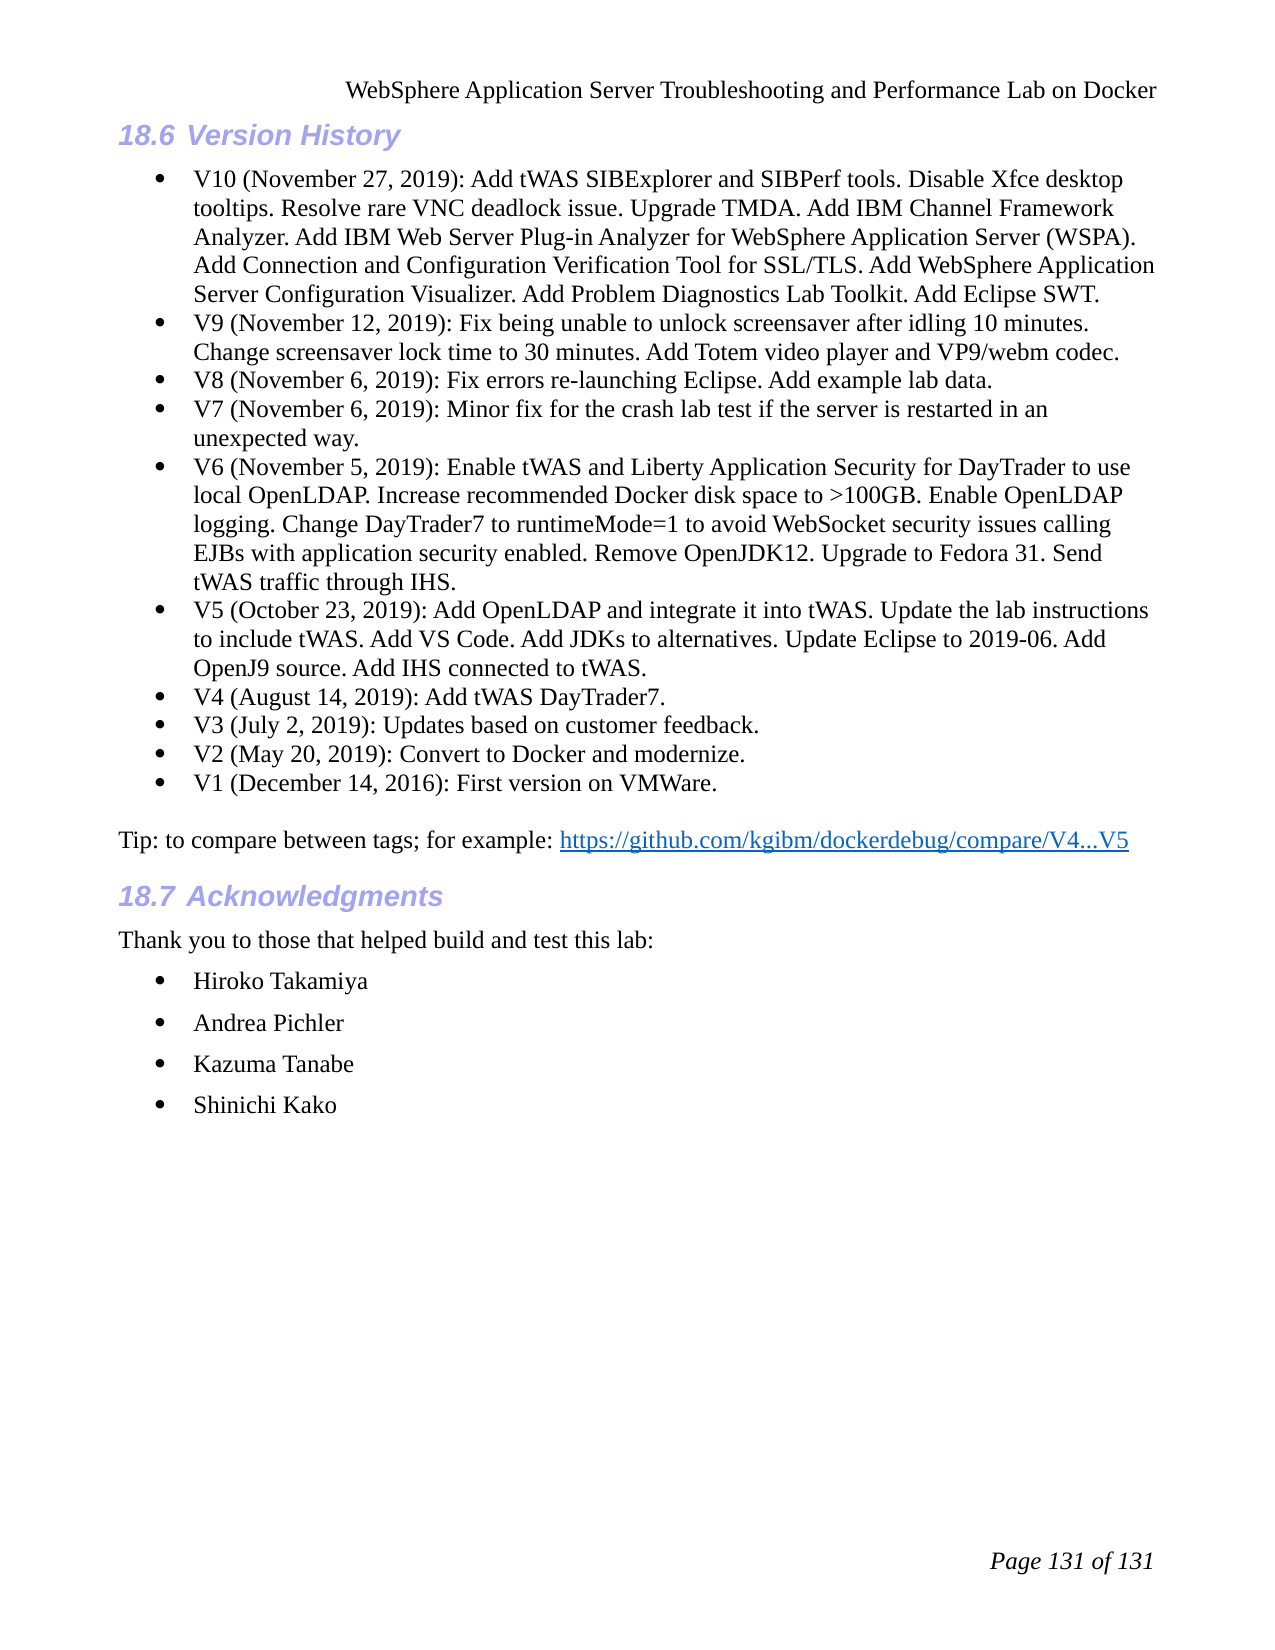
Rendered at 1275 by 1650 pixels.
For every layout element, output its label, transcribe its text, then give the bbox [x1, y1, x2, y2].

list V4 (August 14, 2019): Add tWAS DayTrader7. [156, 682, 1157, 710]
text Thank you to those that helped build and test this lab: [118, 925, 1157, 954]
list Shinichi Kako [156, 1090, 1157, 1119]
list V7 (November 6, 2019): Minor fix for the crash lab test if the server is restarted in an unexpected way. [156, 394, 1157, 452]
list V5 (October 23, 2019): Add OpenLDAP and integrate it into tWAS. Update the lab instructions to include tWAS. Add VS Code. Add JDKs to alternatives. Update Eclipse to 2019-06. Add OpenJ9 source. Add IHS connected to tWAS. [156, 595, 1157, 682]
list V9 (November 12, 2019): Fix being unable to unlock screensaver after idling 10 minutes. Change screensaver lock time to 30 minutes. Add Totem video player and VP9/webm codec. [156, 308, 1157, 365]
list Kazuma Tanabe [156, 1049, 1157, 1078]
list V10 (November 27, 2019): Add tWAS SIBExplorer and SIBPerf tools. Disable Xfce desktop tooltips. Resolve rare VNC deadlock issue. Upgrade TMDA. Add IBM Channel Framework Analyzer. Add IBM Web Server Plug-in Analyzer for WebSphere Application Server (WSPA). Add Connection and Configuration Verification Tool for SSL/TLS. Add WebSphere Application Server Configuration Visualizer. Add Problem Diagnostics Lab Toolkit. Add Eclipse SWT. [156, 164, 1157, 308]
list V8 (November 6, 2019): Fix errors re-launching Eclipse. Add example lab data. [156, 365, 1157, 394]
list V2 (May 20, 2019): Convert to Docker and modernize. [156, 739, 1157, 768]
list V1 (December 14, 2016): First version on VMWare. [156, 768, 1157, 797]
subtitle Acknowledgments [118, 879, 1157, 913]
list Andrea Pichler [156, 1008, 1157, 1036]
list V3 (July 2, 2019): Updates based on customer feedback. [156, 710, 1157, 739]
list V6 (November 5, 2019): Enable tWAS and Liberty Application Security for DayTrader to use local OpenLDAP. Increase recommended Docker disk space to >100GB. Enable OpenLDAP logging. Change DayTrader7 to runtimeMode=1 to avoid WebSocket security issues calling EJBs with application security enabled. Remove OpenJDK12. Upgrade to Fedora 31. Send tWAS traffic through IHS. [156, 452, 1157, 595]
subtitle Version History [118, 118, 1157, 152]
list Hiroko Takamiya [156, 966, 1157, 995]
text Tip: to compare between tags; for example: https://github.com/kgibm/dockerdebug/compare/V4...V5 [118, 825, 1157, 854]
